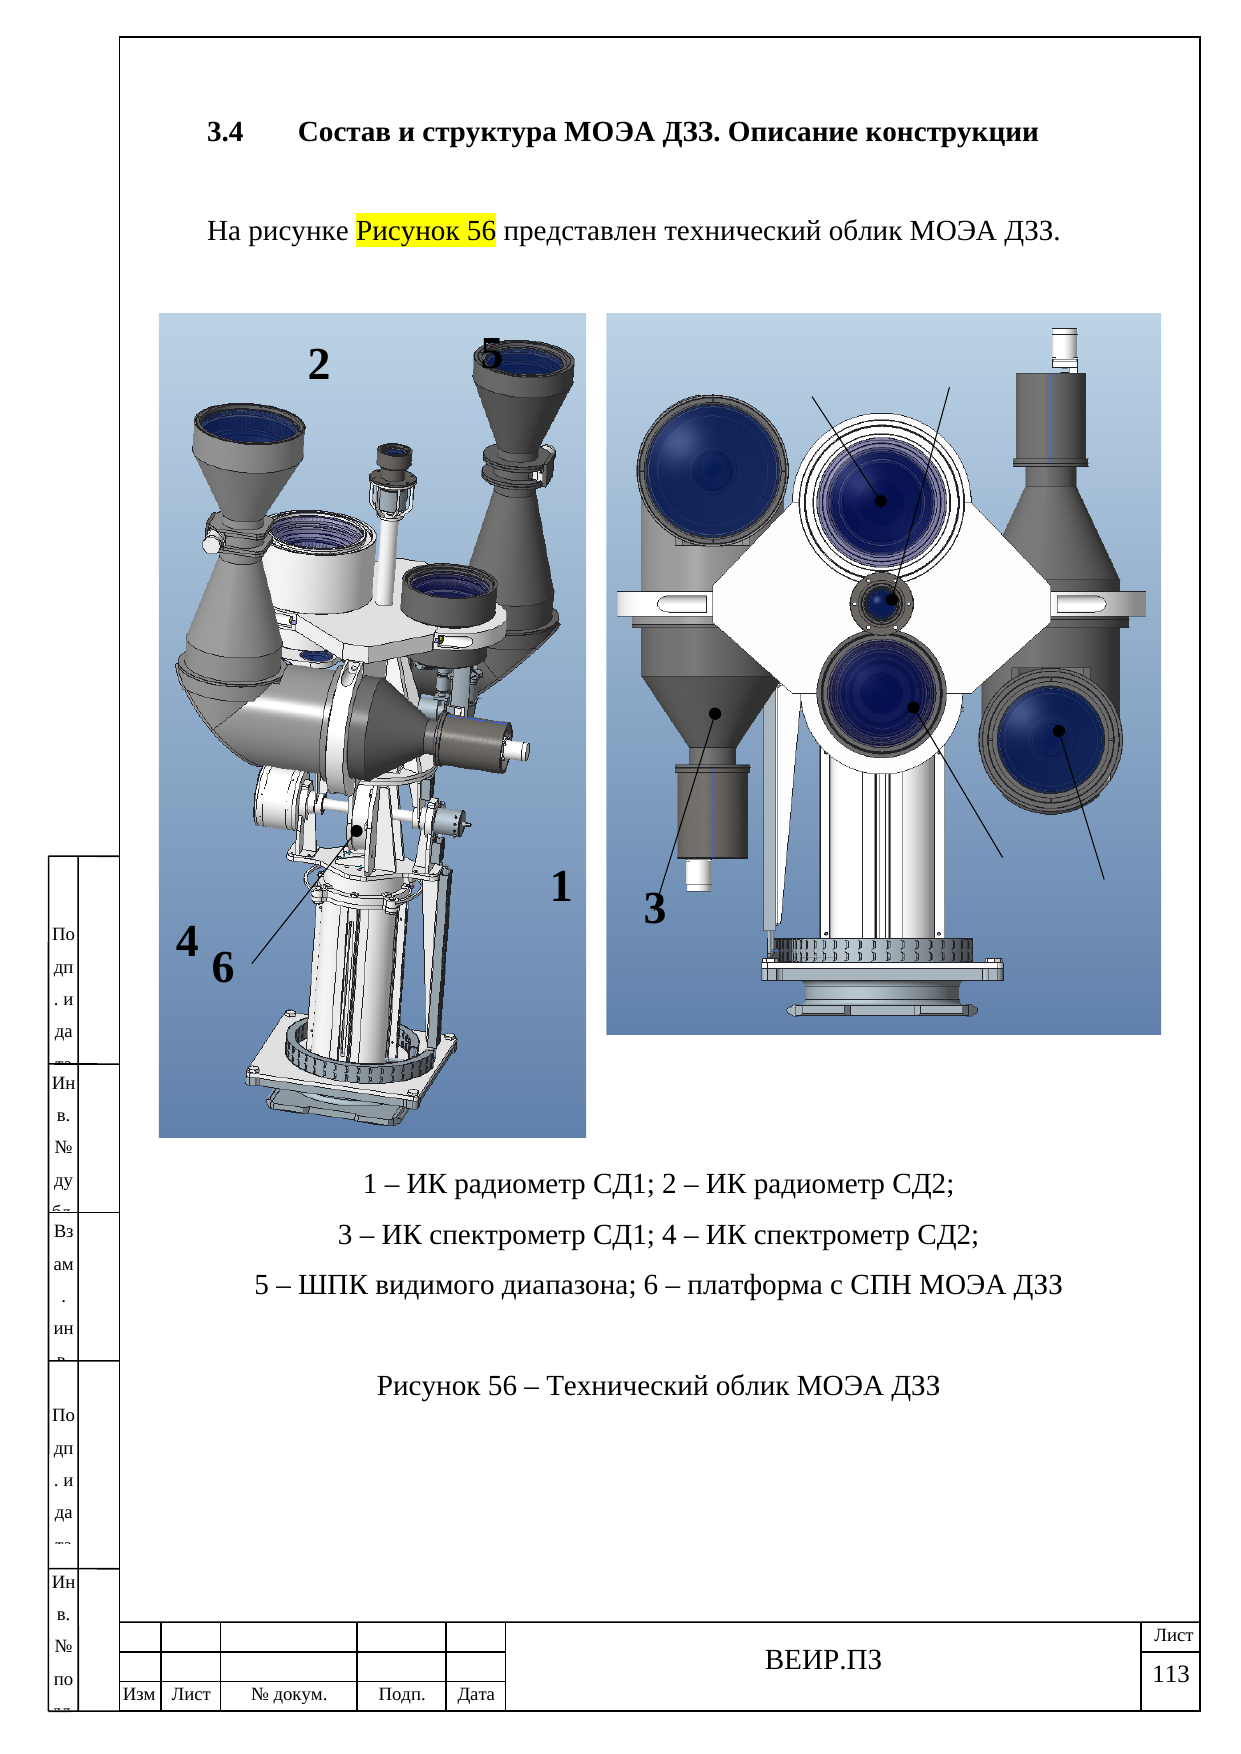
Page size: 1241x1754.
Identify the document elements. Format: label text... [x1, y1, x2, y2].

text Рисунок 56 – Технический облик МОЭА ДЗЗ [148, 1368, 1169, 1401]
picture [606, 313, 1162, 1035]
text 3 – ИК спектрометр СД1; 4 – ИК спектрометр СД2; [148, 1217, 1169, 1250]
table_header [595, 314, 1169, 1154]
text На рисунке Рисунок 56 представлен технический облик МОЭА ДЗЗ. [148, 213, 356, 247]
picture [158, 313, 587, 1138]
table_header [148, 314, 595, 1154]
text 5 – ШПК видимого диапазона; 6 – платформа с СПН МОЭА ДЗЗ [148, 1267, 1169, 1301]
text 1 – ИК радиометр СД1; 2 – ИК радиометр СД2; [148, 1167, 1169, 1200]
subtitle Состав и структура МОЭА ДЗЗ. Описание конструкции [148, 114, 1169, 147]
text На рисунке Рисунок 56 представлен технический облик МОЭА ДЗЗ. [496, 213, 1169, 247]
